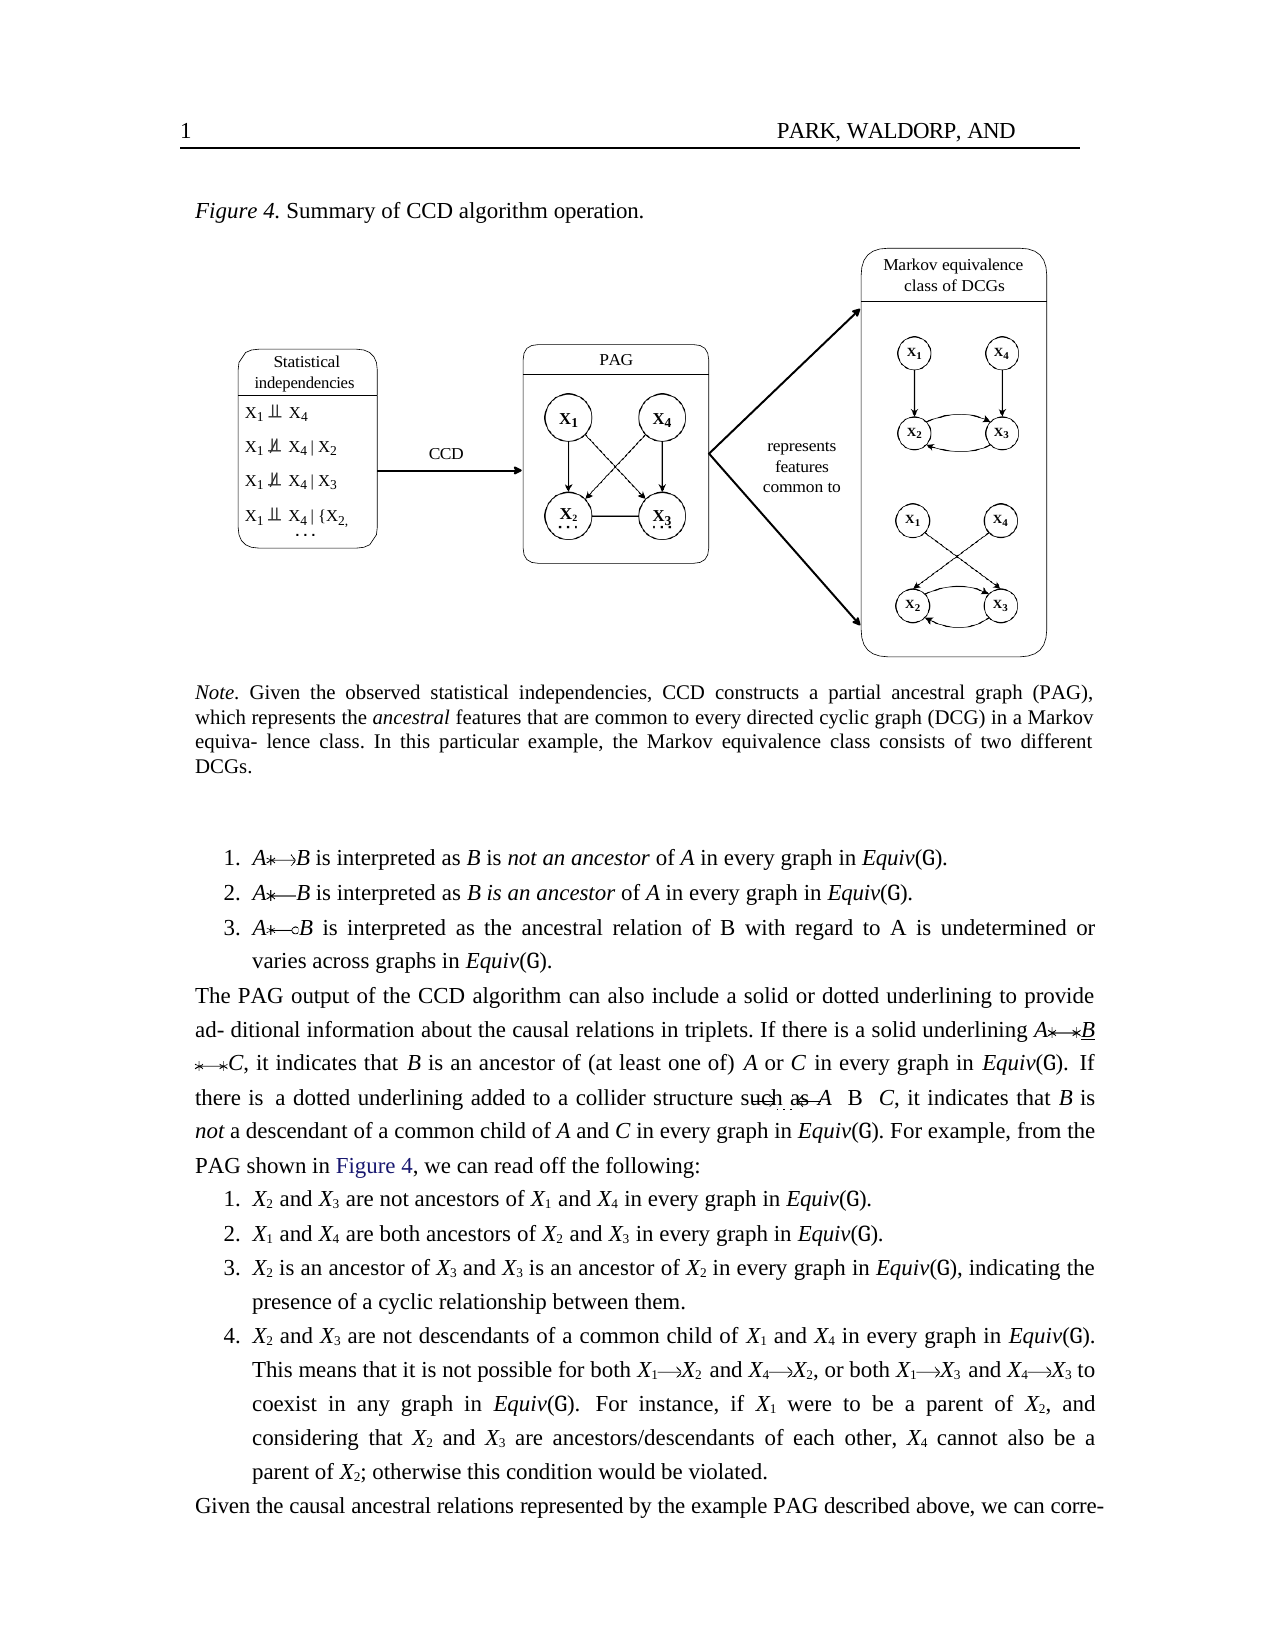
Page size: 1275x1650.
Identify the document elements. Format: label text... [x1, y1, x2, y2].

list X1 and X4 are both ancestors of X2 and X3 in every graph in Equiv(G). [223, 1219, 1135, 1247]
text Given the causal ancestral relations represented by the example PAG described above, we can corre- [195, 1492, 1135, 1518]
picture [266, 854, 296, 866]
picture [1047, 1027, 1081, 1038]
picture [657, 1366, 682, 1378]
picture [266, 890, 296, 901]
picture [194, 1061, 228, 1071]
picture [768, 1366, 793, 1378]
list X2 and X3 are not ancestors of X1 and X4 in every graph in Equiv(G). [223, 1186, 1135, 1212]
list AB is interpreted as B is an ancestor of A in every graph in Equiv(G). [223, 879, 1135, 906]
list AB is interpreted as the ancestral relation of B with regard to A is undetermined or varies across graphs in Equiv(G). [223, 913, 1095, 974]
text Figure 4. Summary of CCD algorithm operation. [195, 197, 1135, 223]
list AB is interpreted as B is not an ancestor of A in every graph in Equiv(G). [223, 844, 1135, 871]
text Note. Given the observed statistical independencies, CCD constructs a partial ancestral graph (PAG), which represents the ancestral features that are common to every directed cyclic graph (DCG) in a Markov equiva- lence class. In this particular example, the Markov equivalence class consists of two different DCGs. [195, 267, 1094, 778]
picture [916, 1366, 940, 1378]
text The PAG output of the CCD algorithm can also include a solid or dotted underlining to provide ad- ditional information about the causal relations in triplets. If there is a solid underlining ABC, it indicates that B is an ancestor of (at least one of) A or C in every graph in Equiv(G). If there is a dotted underlining added to a collider structure such as A B C, it indicates that B is not a descendant of a common child of A and C in every graph in Equiv(G). For example, from the PAG shown in Figure 4, we can read off the following: [195, 982, 1095, 1178]
picture [1027, 1366, 1052, 1378]
list X2 is an ancestor of X3 and X3 is an ancestor of X2 in every graph in Equiv(G), indicating the presence of a cyclic relationship between them. [223, 1254, 1095, 1315]
list X2 and X3 are not descendants of a common child of X1 and X4 in every graph in Equiv(G). This means that it is not possible for both X1X2 and X4X2, or both X1X3 and X4X3 to coexist in any graph in Equiv(G). For instance, if X1 were to be a parent of X2, and considering that X2 and X3 are ancestors/descendants of each other, X4 cannot also be a parent of X2; otherwise this condition would be violated. [223, 1322, 1095, 1484]
picture [266, 925, 299, 935]
